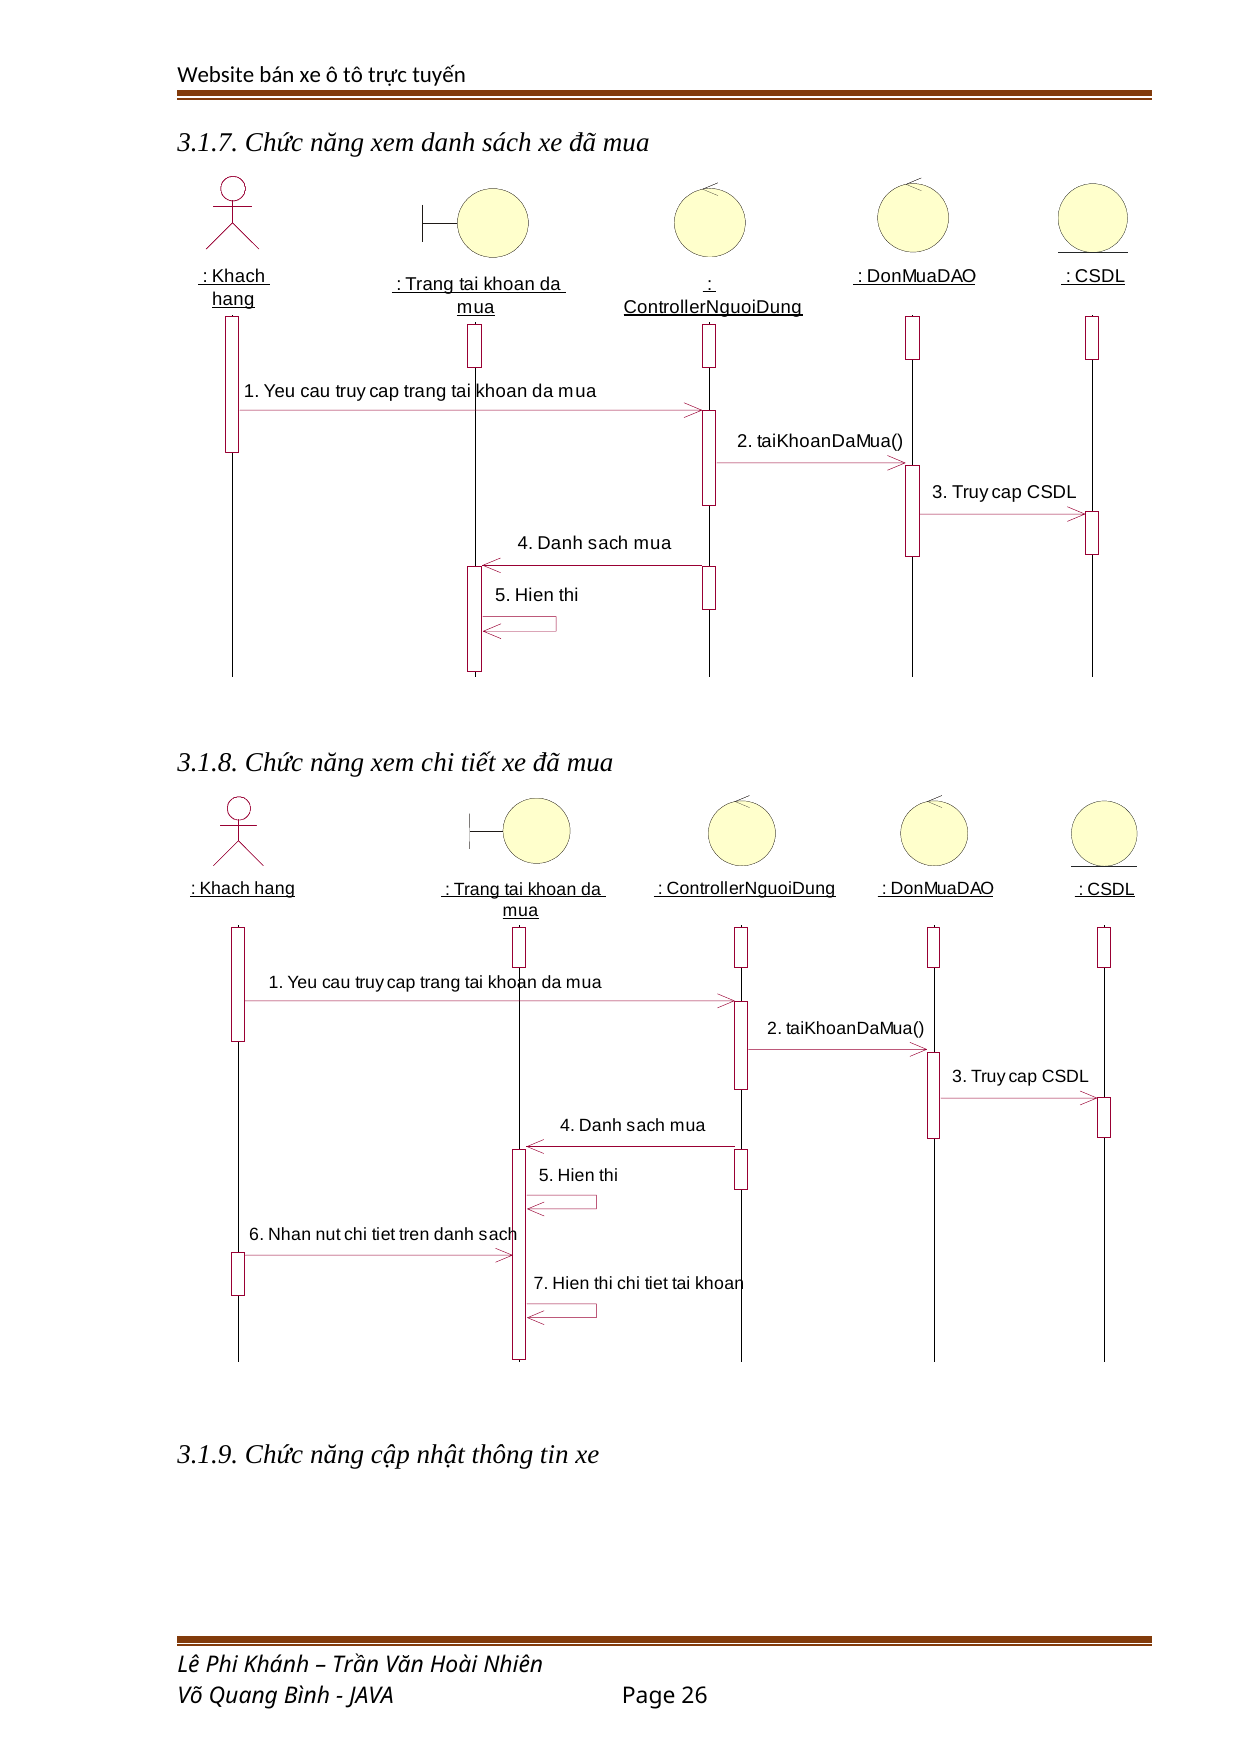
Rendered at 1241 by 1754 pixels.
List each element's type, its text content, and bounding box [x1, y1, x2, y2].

text 3.1.7. Chức năng xem danh sách xe đã mua [177, 126, 1152, 157]
text 3.1.8. Chức năng xem chi tiết xe đã mua [177, 746, 1152, 777]
text 3.1.9. Chức năng cập nhật thông tin xe [177, 1438, 1152, 1469]
